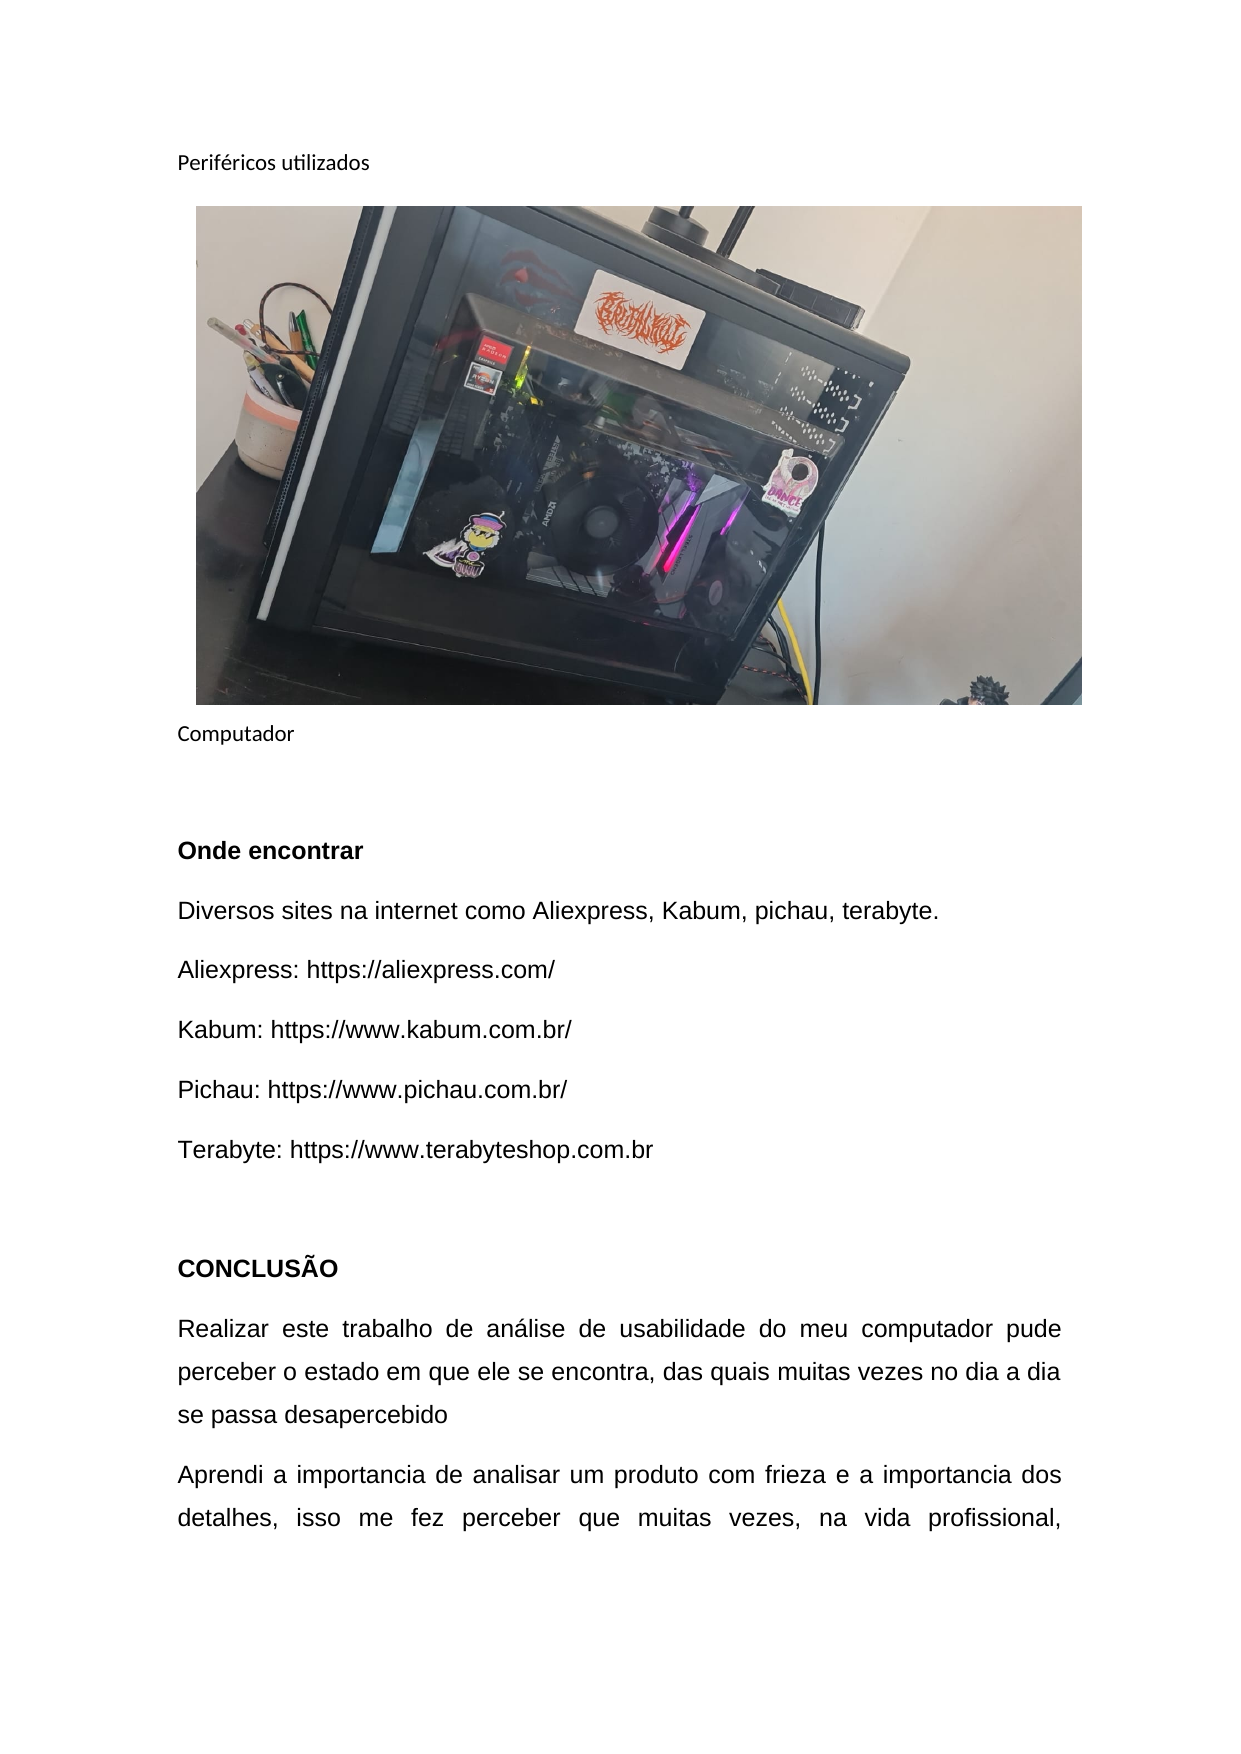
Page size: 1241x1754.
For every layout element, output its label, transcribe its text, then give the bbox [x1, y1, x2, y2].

text Periféricos utilizados [177, 148, 1063, 176]
text Kabum: https://www.kabum.com.br/ [177, 1015, 1063, 1044]
text Pichau: https://www.pichau.com.br/ [177, 1075, 1063, 1104]
text Diversos sites na internet como Aliexpress, Kabum, pichau, terabyte. [177, 896, 1063, 924]
subtitle Onde encontrar [177, 836, 1063, 865]
text Aliexpress: https://aliexpress.com/ [177, 956, 1063, 984]
text Terabyte: https://www.terabyteshop.com.br [177, 1135, 1063, 1164]
text Computador [177, 206, 1063, 747]
subtitle CONCLUSÃO [177, 1254, 1063, 1283]
text Realizar este trabalho de análise de usabilidade do meu computador pude perceber o estado em que ele se encontra, das quais muitas vezes no dia a dia se passa desapercebido [177, 1314, 1063, 1429]
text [177, 1460, 1063, 1532]
